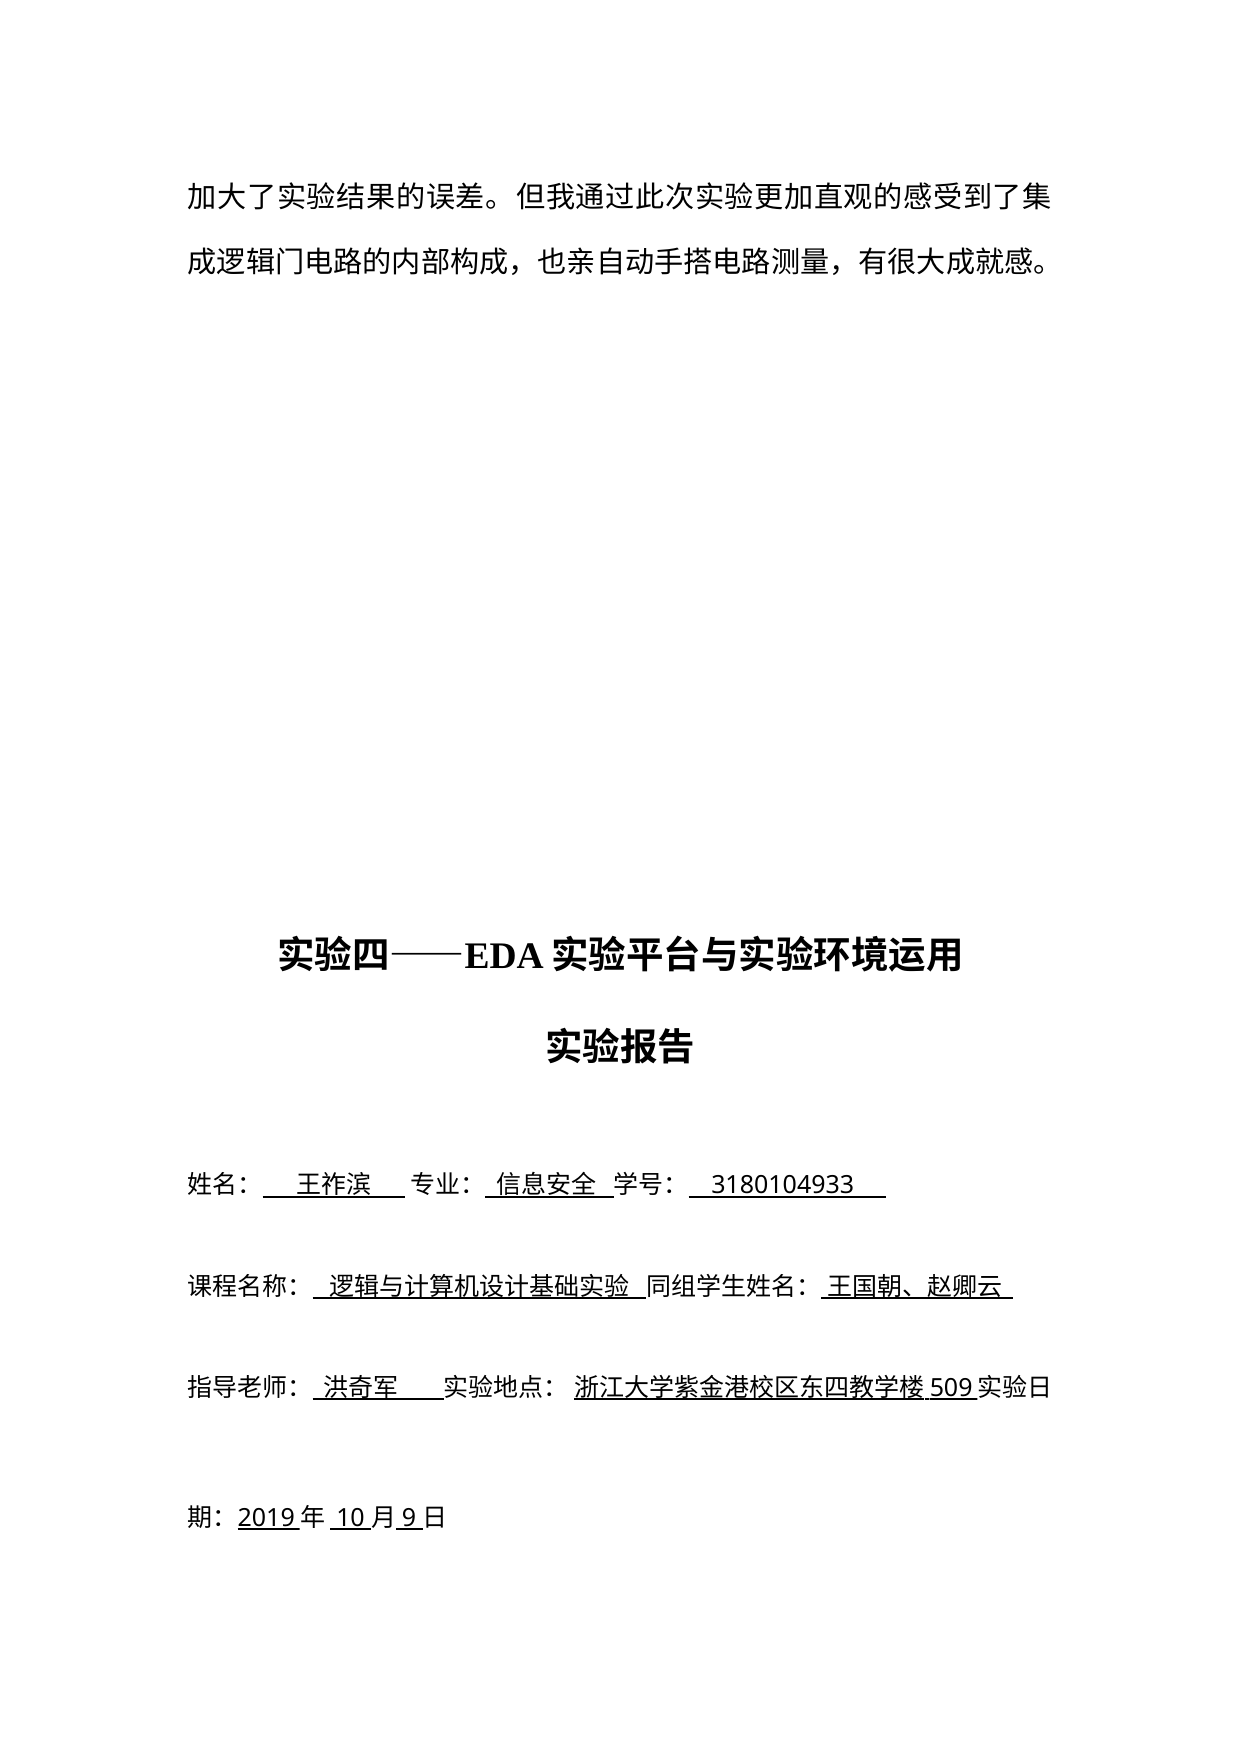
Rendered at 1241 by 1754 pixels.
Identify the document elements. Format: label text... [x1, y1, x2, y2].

text 课程名称： 逻辑与计算机设计基础实验 同组学生姓名： 王国朝、赵卿云 [187, 1252, 1053, 1317]
text 实验报告 [187, 1012, 1053, 1077]
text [187, 162, 1053, 292]
text 姓名： 王祚滨 专业： 信息安全 学号： 3180104933 [187, 1151, 1053, 1216]
text 实验四——EDA实验平台与实验环境运用 [187, 919, 1053, 984]
text 指导老师： 洪奇军 实验地点： 浙江大学紫金港校区东四教学楼509实验日期：2019年 10 月 9 日 [187, 1353, 1053, 1548]
